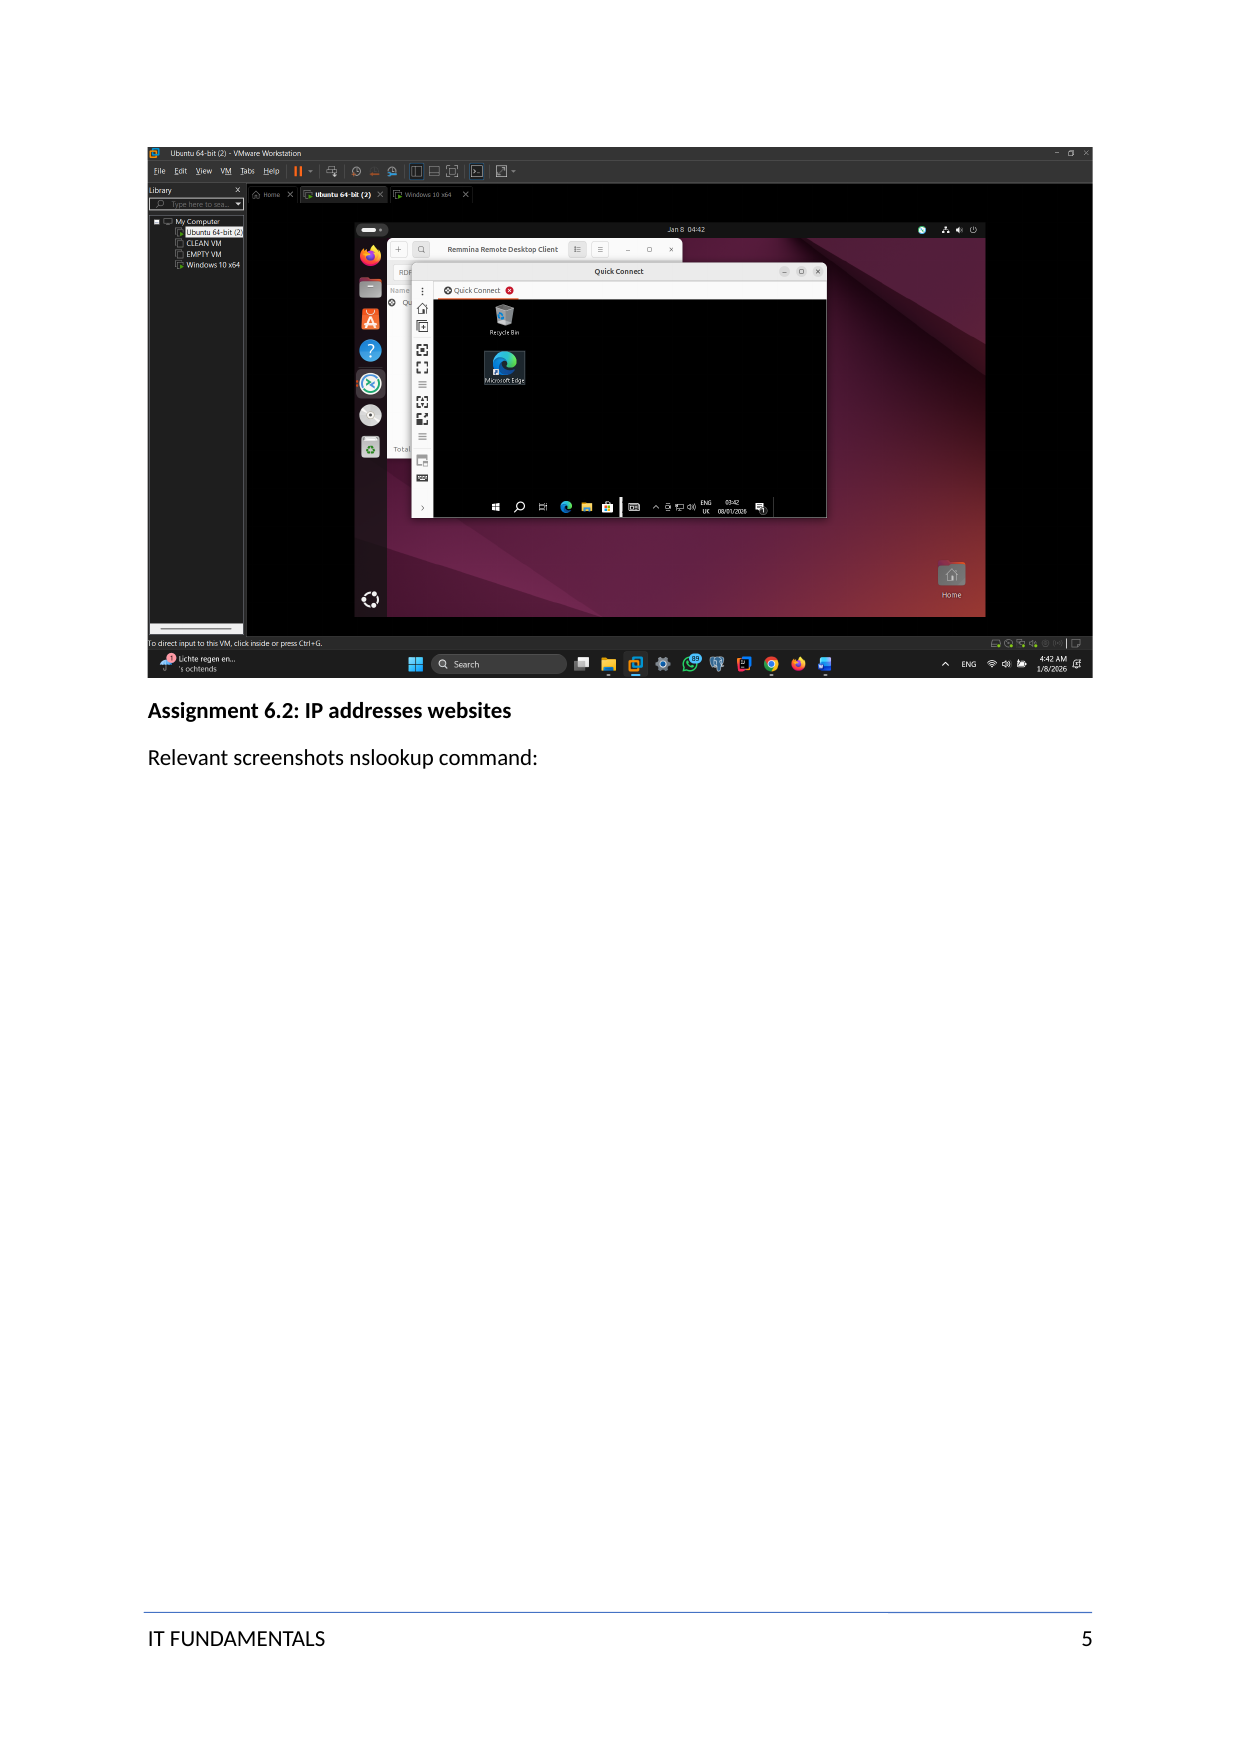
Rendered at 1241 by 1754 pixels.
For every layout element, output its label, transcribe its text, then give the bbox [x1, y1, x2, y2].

text Assignment 6.2: IP addresses websites [148, 696, 1093, 724]
picture [147, 147, 1093, 678]
text Relevant screenshots nslookup command: [148, 743, 1093, 771]
